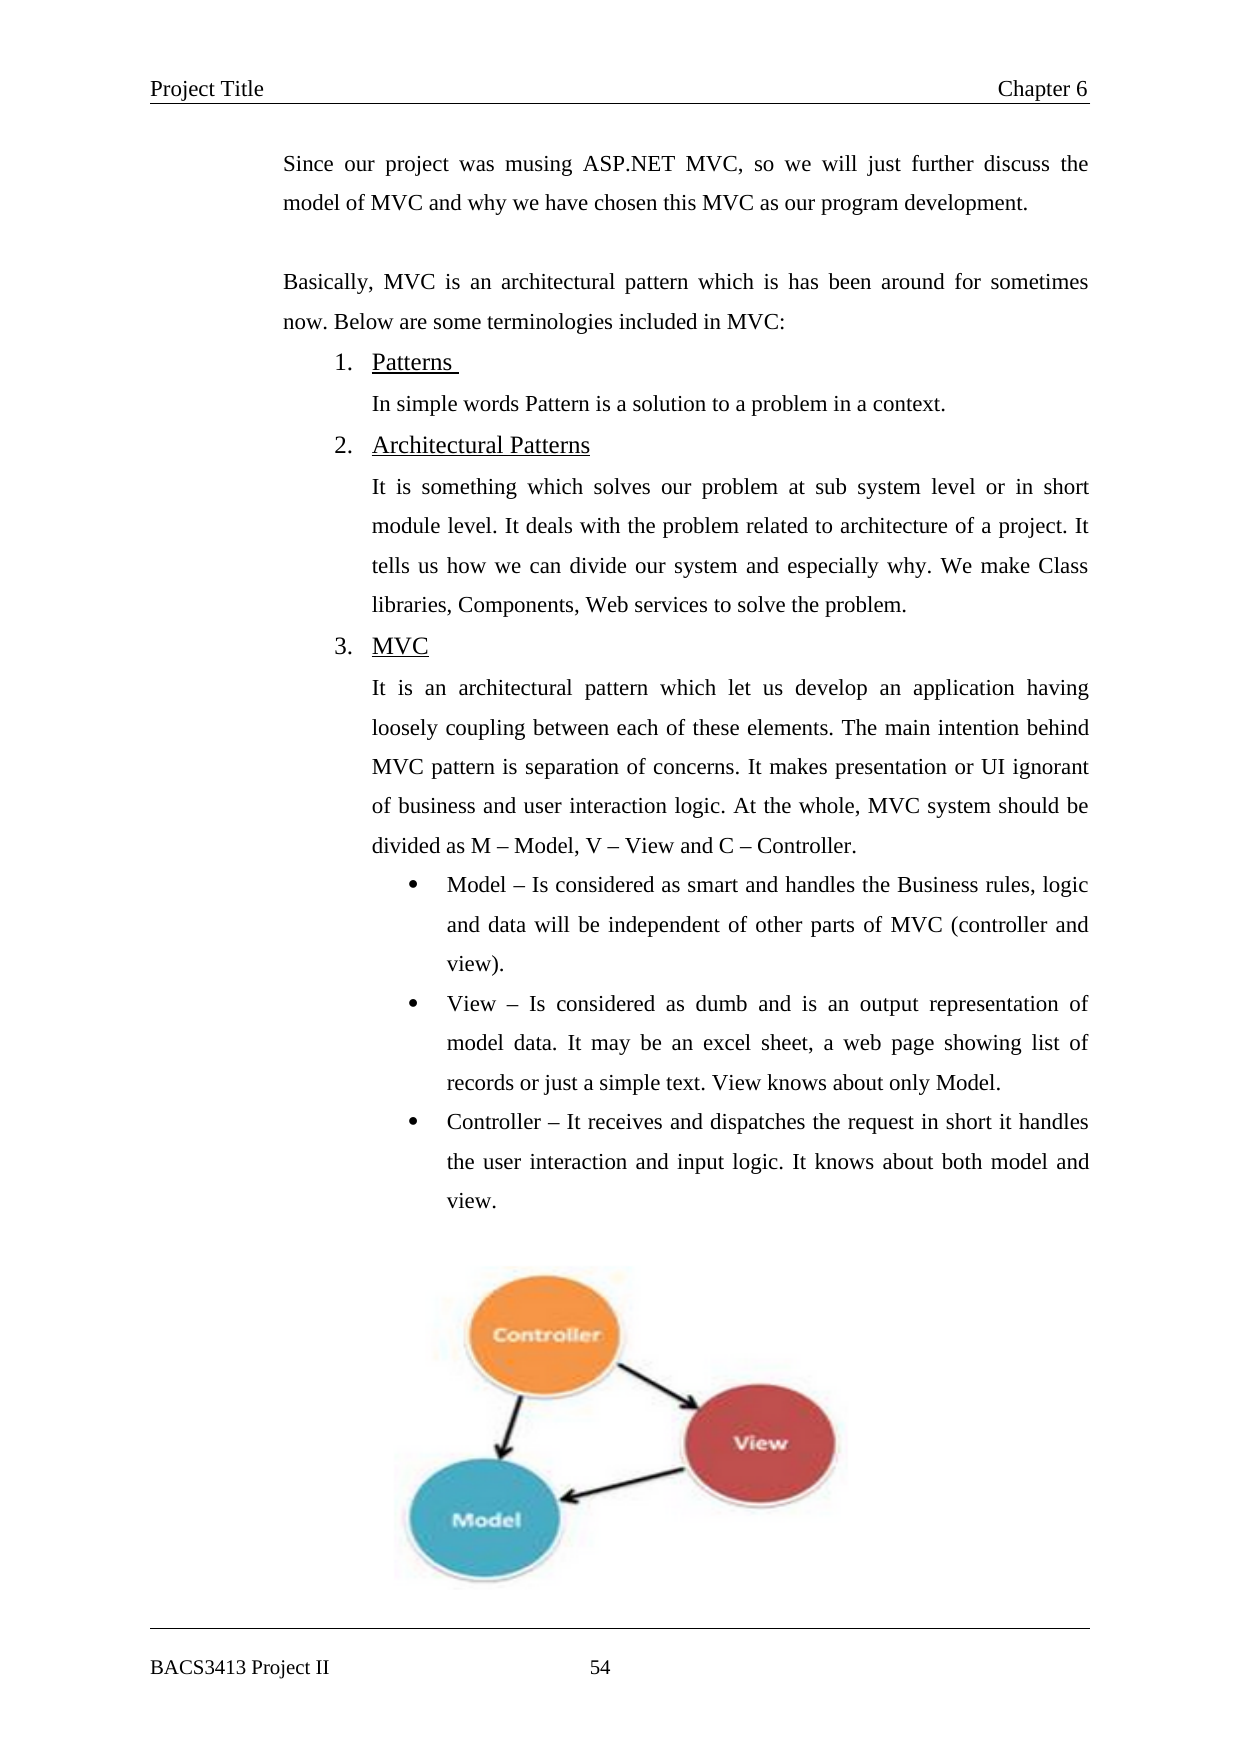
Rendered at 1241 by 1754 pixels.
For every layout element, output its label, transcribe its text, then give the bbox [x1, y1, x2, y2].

list Controller – It receives and dispatches the request in short it handles the user interaction and input logic. It knows about both model and view. [409, 1108, 1090, 1214]
list It is an architectural pattern which let us develop an application having loosely coupling between each of these elements. The main intention behind MVC pattern is separation of concerns. It makes presentation or UI ignorant of business and user interaction logic. At the whole, MVC system should be divided as M – Model, V – View and C – Controller. [372, 674, 1090, 858]
list Since our project was musing ASP.NET MVC, so we will just further discuss the model of MVC and why we have chosen this MVC as our program development. [283, 150, 1090, 216]
list Model – Is considered as smart and handles the Business rules, logic and data will be independent of other parts of MVC (controller and view). [409, 872, 1090, 977]
list Architectural Patterns [334, 430, 1090, 459]
list View – Is considered as dumb and is an output representation of model data. It may be an excel sheet, a web page showing list of records or just a simple text. View knows about only Model. [409, 990, 1090, 1095]
list It is something which solves our problem at sub system level or in short module level. It deals with the problem related to architecture of a project. It tells us how we can divide our system and especially why. We make Class libraries, Components, Web services to solve the problem. [372, 473, 1090, 618]
list Basically, MVC is an architectural pattern which is has been around for sometimes now. Below are some terminologies included in MVC: [283, 268, 1090, 334]
list Patterns [334, 347, 1090, 376]
picture [373, 1254, 868, 1604]
list In simple words Pattern is a solution to a problem in a context. [372, 391, 1090, 417]
list MVC [334, 631, 1090, 660]
